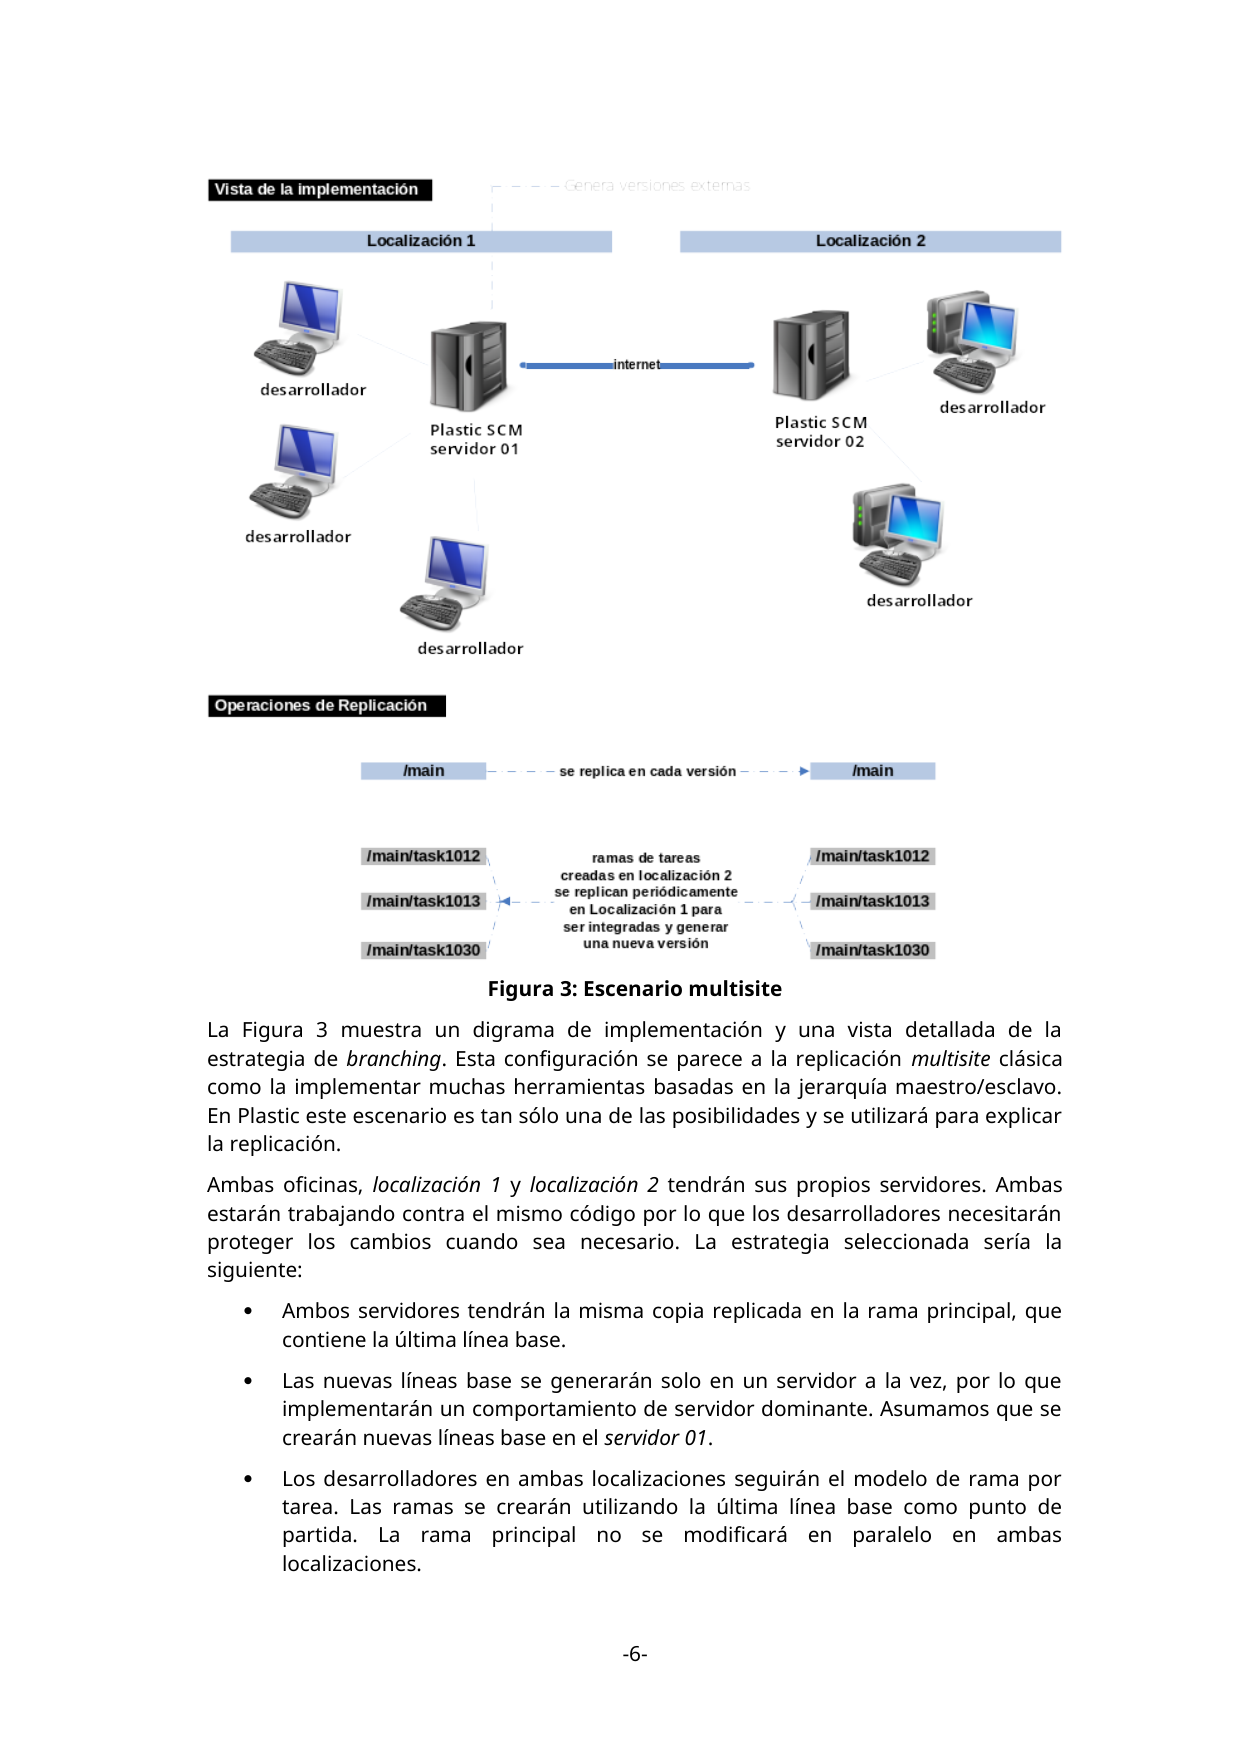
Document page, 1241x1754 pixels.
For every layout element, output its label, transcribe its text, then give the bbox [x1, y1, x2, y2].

list Los desarrolladores en ambas localizaciones seguirán el modelo de rama por tarea. Las ramas se crearán utilizando la última línea base como punto de partida. La rama principal no se modificará en paralelo en ambas localizaciones. [244, 1464, 1063, 1577]
list Las nuevas líneas base se generarán solo en un servidor a la vez, por lo que implementarán un comportamiento de servidor dominante. Asumamos que se crearán nuevas líneas base en el servidor 01. [244, 1366, 1063, 1451]
text Figura 3: Escenario multisite [207, 974, 1063, 1003]
text La Figura 3 muestra un digrama de implementación y una vista detallada de la estrategia de branching. Esta configuración se parece a la replicación multisite clásica como la implementar muchas herramientas basadas en la jerarquía maestro/esclavo. En Plastic este escenario es tan sólo una de las posibilidades y se utilizará para explicar la replicación. [207, 1016, 1063, 1158]
list Ambos servidores tendrán la misma copia replicada en la rama principal, que contiene la última línea base. [244, 1296, 1063, 1353]
text Ambas oficinas, localización 1 y localización 2 tendrán sus propios servidores. Ambas estarán trabajando contra el mismo código por lo que los desarrolladores necesitarán proteger los cambios cuando sea necesario. La estrategia seleccionada sería la siguiente: [207, 1170, 1063, 1284]
